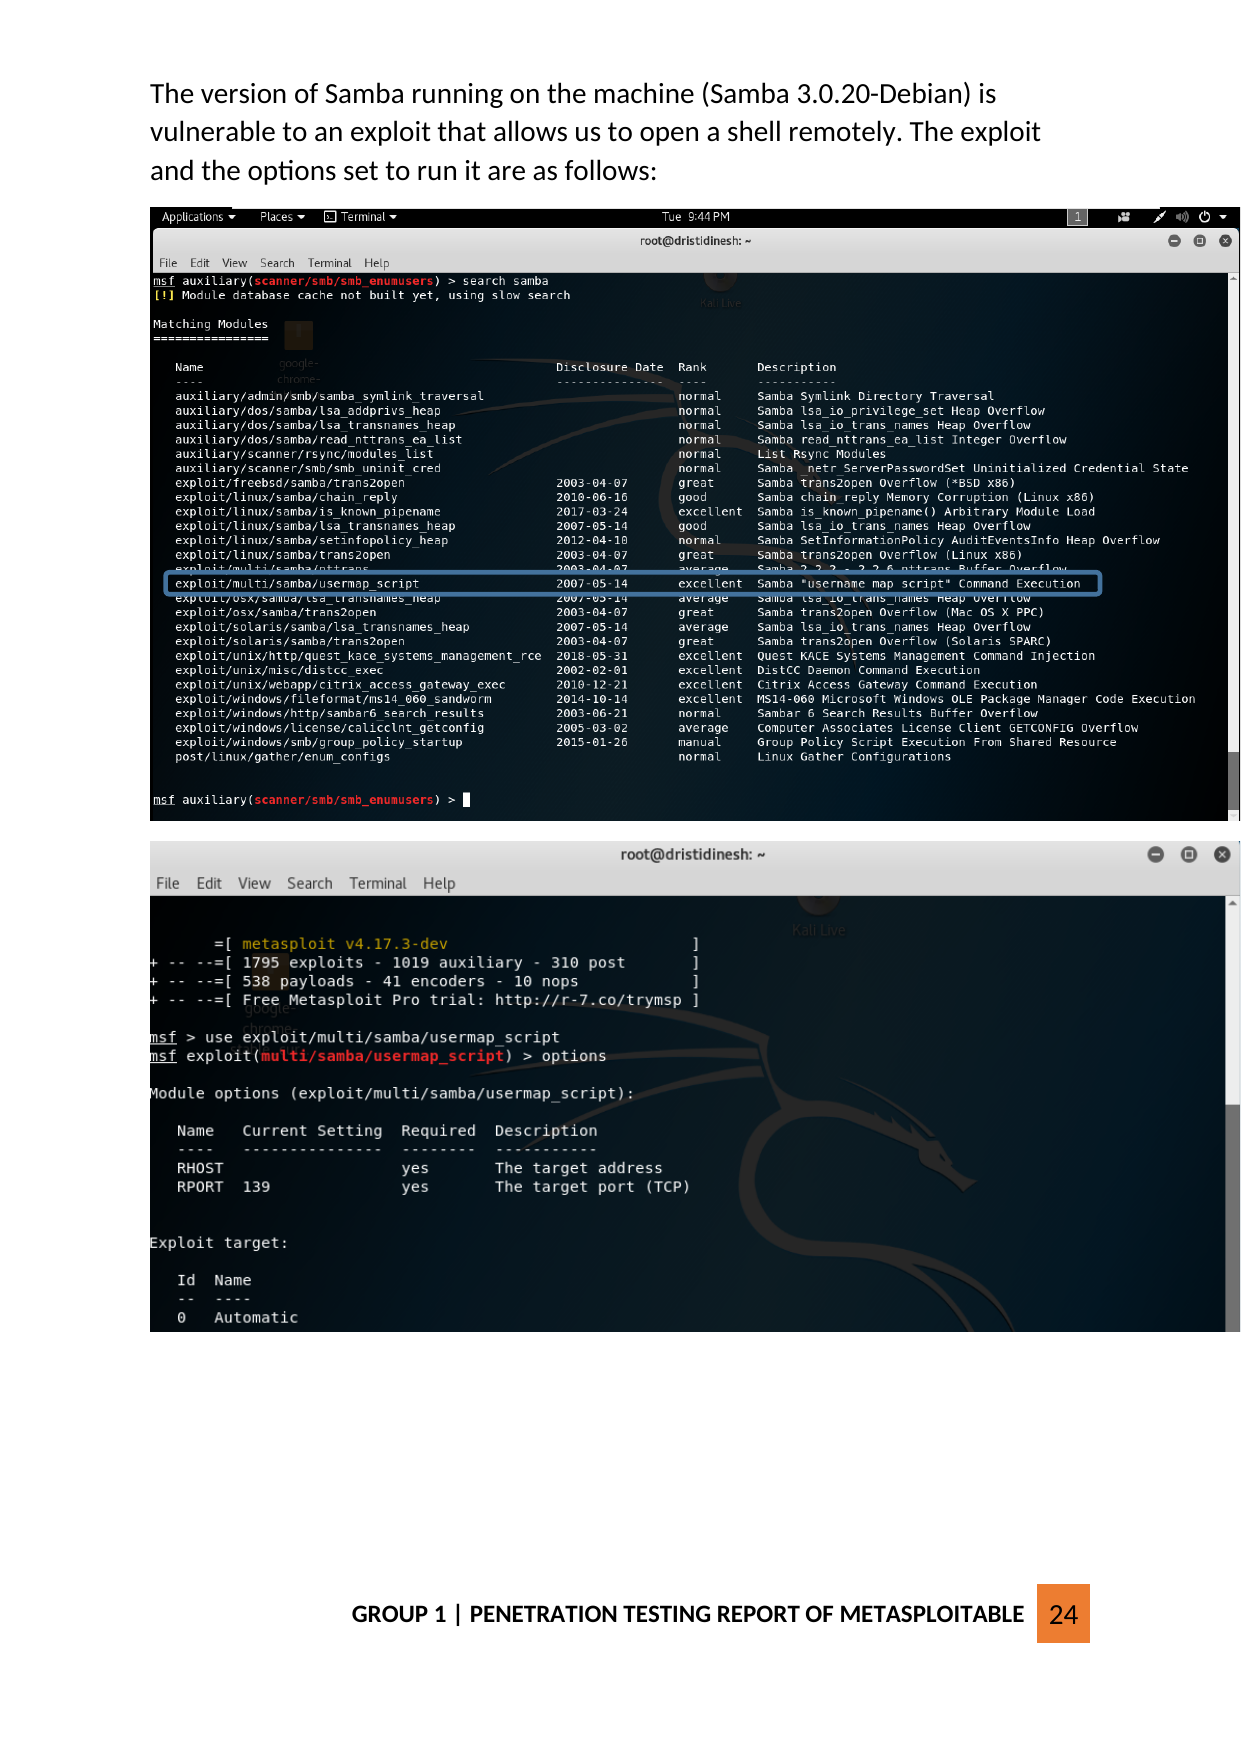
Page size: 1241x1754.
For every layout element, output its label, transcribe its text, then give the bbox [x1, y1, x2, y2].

picture [150, 207, 1241, 821]
text The version of Samba running on the machine (Samba 3.0.20-Debian) is vulnerable to an exploit that allows us to open a shell remotely. The exploit and the options set to run it are as follows: [150, 75, 1090, 187]
picture [150, 841, 1241, 1332]
